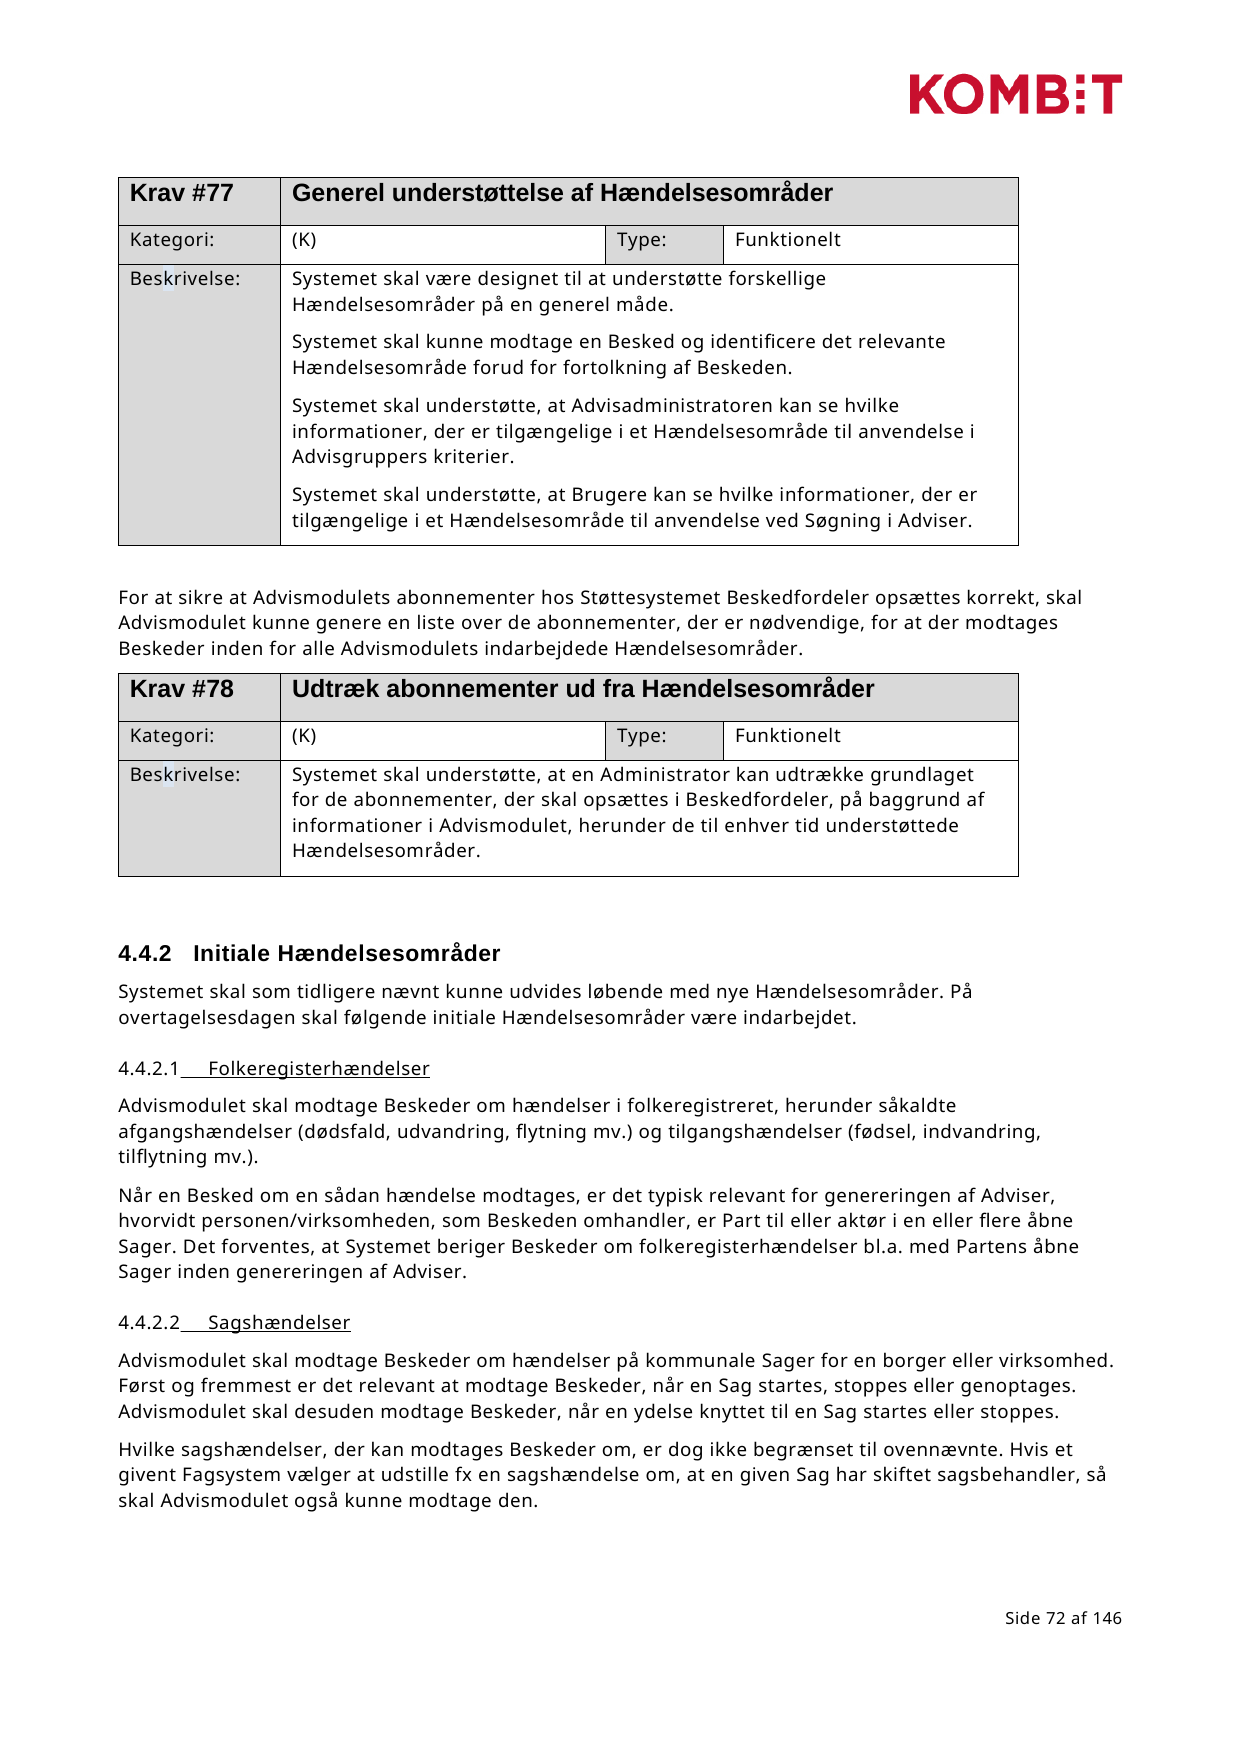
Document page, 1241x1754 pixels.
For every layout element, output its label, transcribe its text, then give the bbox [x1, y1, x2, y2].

table_cell Type: [606, 722, 723, 760]
table_header Udtræk abonnementer ud fra Hændelsesområder [281, 674, 1018, 721]
text Hvilke sagshændelser, der kan modtages Beskeder om, er dog ikke begrænset til ovennævnte. Hvis et givent Fagsystem vælger at udstille fx en sagshændelse om, at en given Sag har skiftet sagsbehandler, så skal Advismodulet også kunne modtage den. [118, 1436, 1122, 1513]
subtitle Folkeregisterhændelser [118, 1055, 1122, 1080]
table_cell Systemet skal være designet til at understøtte forskellige Hændelsesområder på en generel måde. Systemet skal kunne modtage en Besked og identificere det relevante Hændelsesområde forud for fortolkning af Beskeden. Systemet skal understøtte, at Advisadministratoren kan se hvilke informationer, der er tilgængelige i et Hændelsesområde til anvendelse i Advisgruppers kriterier. Systemet skal understøtte, at Brugere kan se hvilke informationer, der er tilgængelige i et Hændelsesområde til anvendelse ved Søgning i Adviser. [281, 265, 1018, 545]
table_cell Funktionelt [724, 226, 1018, 264]
table_cell (K) [281, 226, 605, 264]
picture [910, 73, 1123, 114]
text For at sikre at Advismodulets abonnementer hos Støttesystemet Beskedfordeler opsættes korrekt, skal Advismodulet kunne genere en liste over de abonnementer, der er nødvendige, for at der modtages Beskeder inden for alle Advismodulets indarbejdede Hændelsesområder. [118, 584, 1122, 661]
subtitle Sagshændelser [118, 1309, 1122, 1334]
table_cell Systemet skal understøtte, at en Administrator kan udtrække grundlaget for de abonnementer, der skal opsættes i Beskedfordeler, på baggrund af informationer i Advismodulet, herunder de til enhver tid understøttede Hændelsesområder. [281, 761, 1018, 876]
text Advismodulet skal modtage Beskeder om hændelser i folkeregistreret, herunder såkaldte afgangshændelser (dødsfald, udvandring, flytning mv.) og tilgangshændelser (fødsel, indvandring, tilflytning mv.). [118, 1093, 1122, 1169]
text Systemet skal som tidligere nævnt kunne udvides løbende med nye Hændelsesområder. På overtagelsesdagen skal følgende initiale Hændelsesområder være indarbejdet. [118, 979, 1122, 1030]
table_header Generel understøttelse af Hændelsesområder [281, 178, 1018, 225]
table_cell Beskrivelse: [119, 761, 280, 876]
table_cell Beskrivelse: [119, 265, 280, 545]
table_cell Kategori: [119, 226, 280, 264]
table_cell Type: [606, 226, 723, 264]
text Når en Besked om en sådan hændelse modtages, er det typisk relevant for genereringen af Adviser, hvorvidt personen/virksomheden, som Beskeden omhandler, er Part til eller aktør i en eller flere åbne Sager. Det forventes, at Systemet beriger Beskeder om folkeregisterhændelser bl.a. med Partens åbne Sager inden genereringen af Adviser. [118, 1182, 1122, 1284]
table_cell Funktionelt [724, 722, 1018, 760]
text Advismodulet skal modtage Beskeder om hændelser på kommunale Sager for en borger eller virksomhed. Først og fremmest er det relevant at modtage Beskeder, når en Sag startes, stoppes eller genoptages. Advismodulet skal desuden modtage Beskeder, når en ydelse knyttet til en Sag startes eller stoppes. [118, 1347, 1122, 1423]
subtitle Initiale Hændelsesområder [118, 940, 1122, 966]
table_cell (K) [281, 722, 605, 760]
table_cell Kategori: [119, 722, 280, 760]
